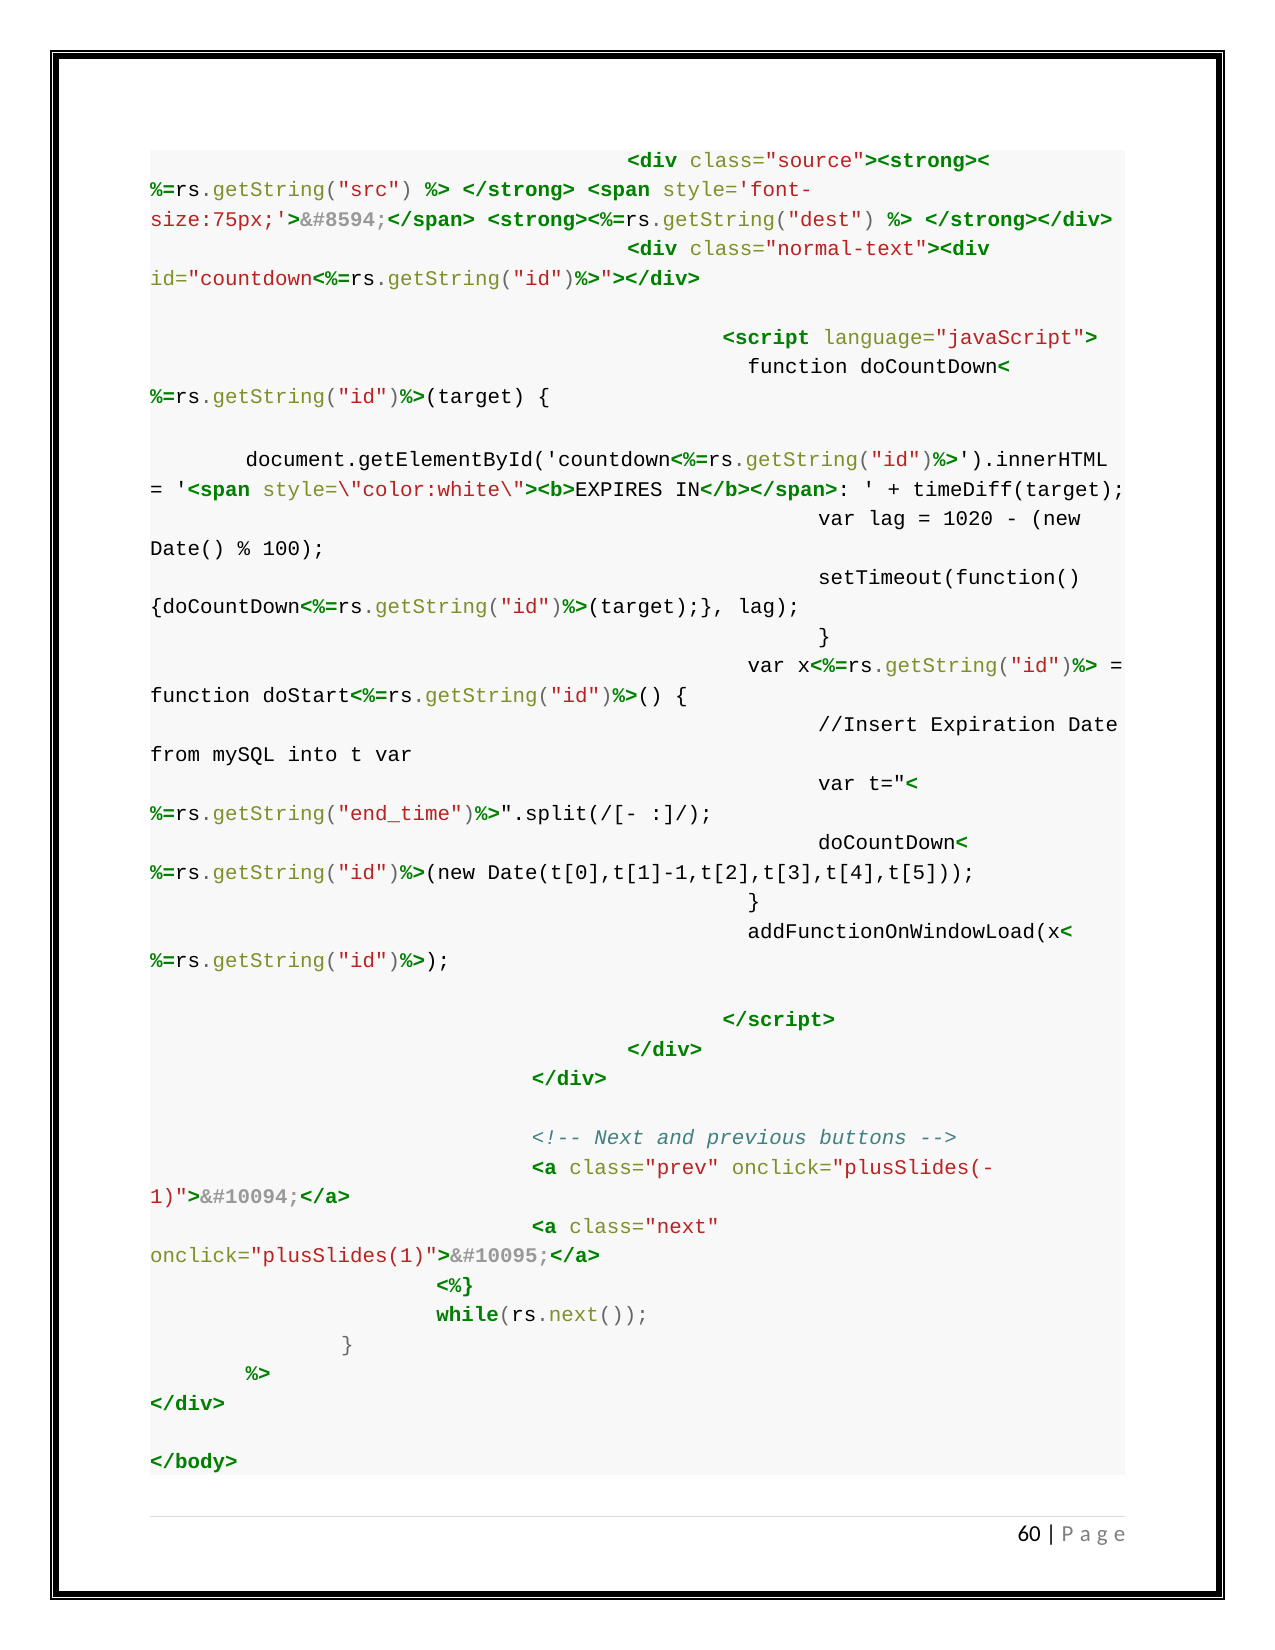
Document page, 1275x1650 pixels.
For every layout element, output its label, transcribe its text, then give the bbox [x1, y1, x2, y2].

text var t="<%=rs.getString("end_time")%>".split(/[- :]/); [150, 773, 1125, 827]
text <!-- Next and previous buttons --> [150, 1127, 1125, 1151]
text function doCountDown<%=rs.getString("id")%>(target) { [150, 356, 1125, 409]
text var lag = 1020 - (new Date() % 100); [150, 508, 1125, 561]
text } [150, 626, 1125, 650]
text //Insert Expiration Date from mySQL into t var [150, 714, 1125, 768]
text } [150, 891, 1125, 915]
text var x<%=rs.getString("id")%> = function doStart<%=rs.getString("id")%>() { [150, 656, 1125, 709]
text %> [150, 1363, 1125, 1387]
text document.getElementById('countdown<%=rs.getString("id")%>').innerHTML = '<span style=\"color:white\"><b>EXPIRES IN</b></span>: ' + timeDiff(target); [150, 415, 1125, 502]
text </body> [150, 1451, 1125, 1475]
text <div class="source"><strong><%=rs.getString("src") %> </strong> <span style='font-size:75px;'>&#8594;</span> <strong><%=rs.getString("dest") %> </strong></div> [150, 150, 1125, 233]
text <%} [150, 1274, 1125, 1298]
text setTimeout(function(){doCountDown<%=rs.getString("id")%>(target);}, lag); [150, 567, 1125, 620]
text </div> [150, 1392, 1125, 1416]
text <a class="prev" onclick="plusSlides(-1)">&#10094;</a> [150, 1157, 1125, 1210]
text } [150, 1333, 1125, 1357]
text <script language="javaScript"> [150, 327, 1125, 351]
text </div> [150, 1068, 1125, 1092]
text doCountDown<%=rs.getString("id")%>(new Date(t[0],t[1]-1,t[2],t[3],t[4],t[5])); [150, 832, 1125, 886]
text <div class="normal-text"><div id="countdown<%=rs.getString("id")%>"></div> [150, 238, 1125, 292]
text <a class="next" onclick="plusSlides(1)">&#10095;</a> [150, 1216, 1125, 1269]
text while(rs.next()); [150, 1304, 1125, 1328]
text </div> [150, 1039, 1125, 1062]
text </script> [150, 1009, 1125, 1033]
text addFunctionOnWindowLoad(x<%=rs.getString("id")%>); [150, 921, 1125, 974]
